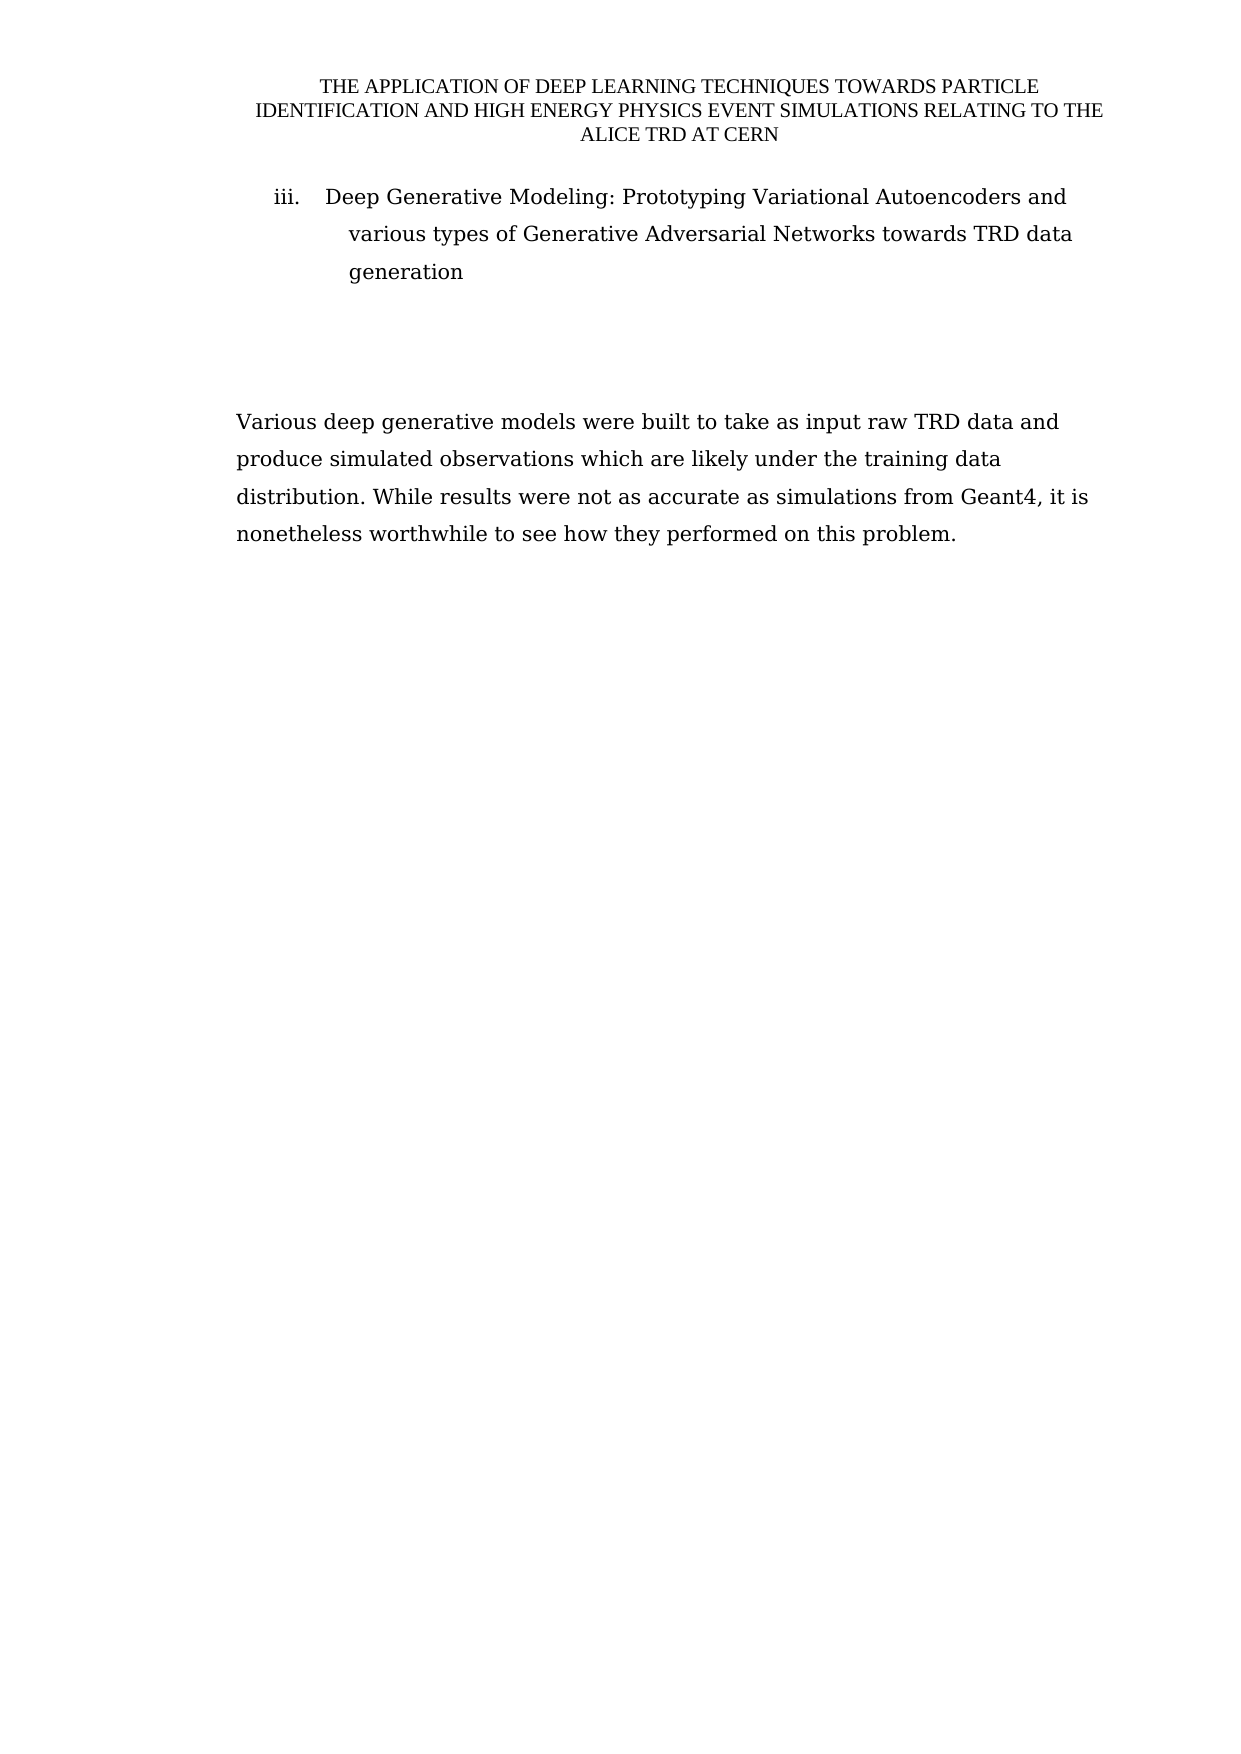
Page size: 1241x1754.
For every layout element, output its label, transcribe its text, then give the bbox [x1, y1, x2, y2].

list Deep Generative Modeling: Prototyping Variational Autoencoders and various types of Generative Adversarial Networks towards TRD data generation [274, 183, 1122, 283]
text Various deep generative models were built to take as input raw TRD data and produce simulated observations which are likely under the training data distribution. While results were not as accurate as simulations from Geant4, it is nonetheless worthwhile to see how they performed on this problem. [236, 408, 1122, 546]
